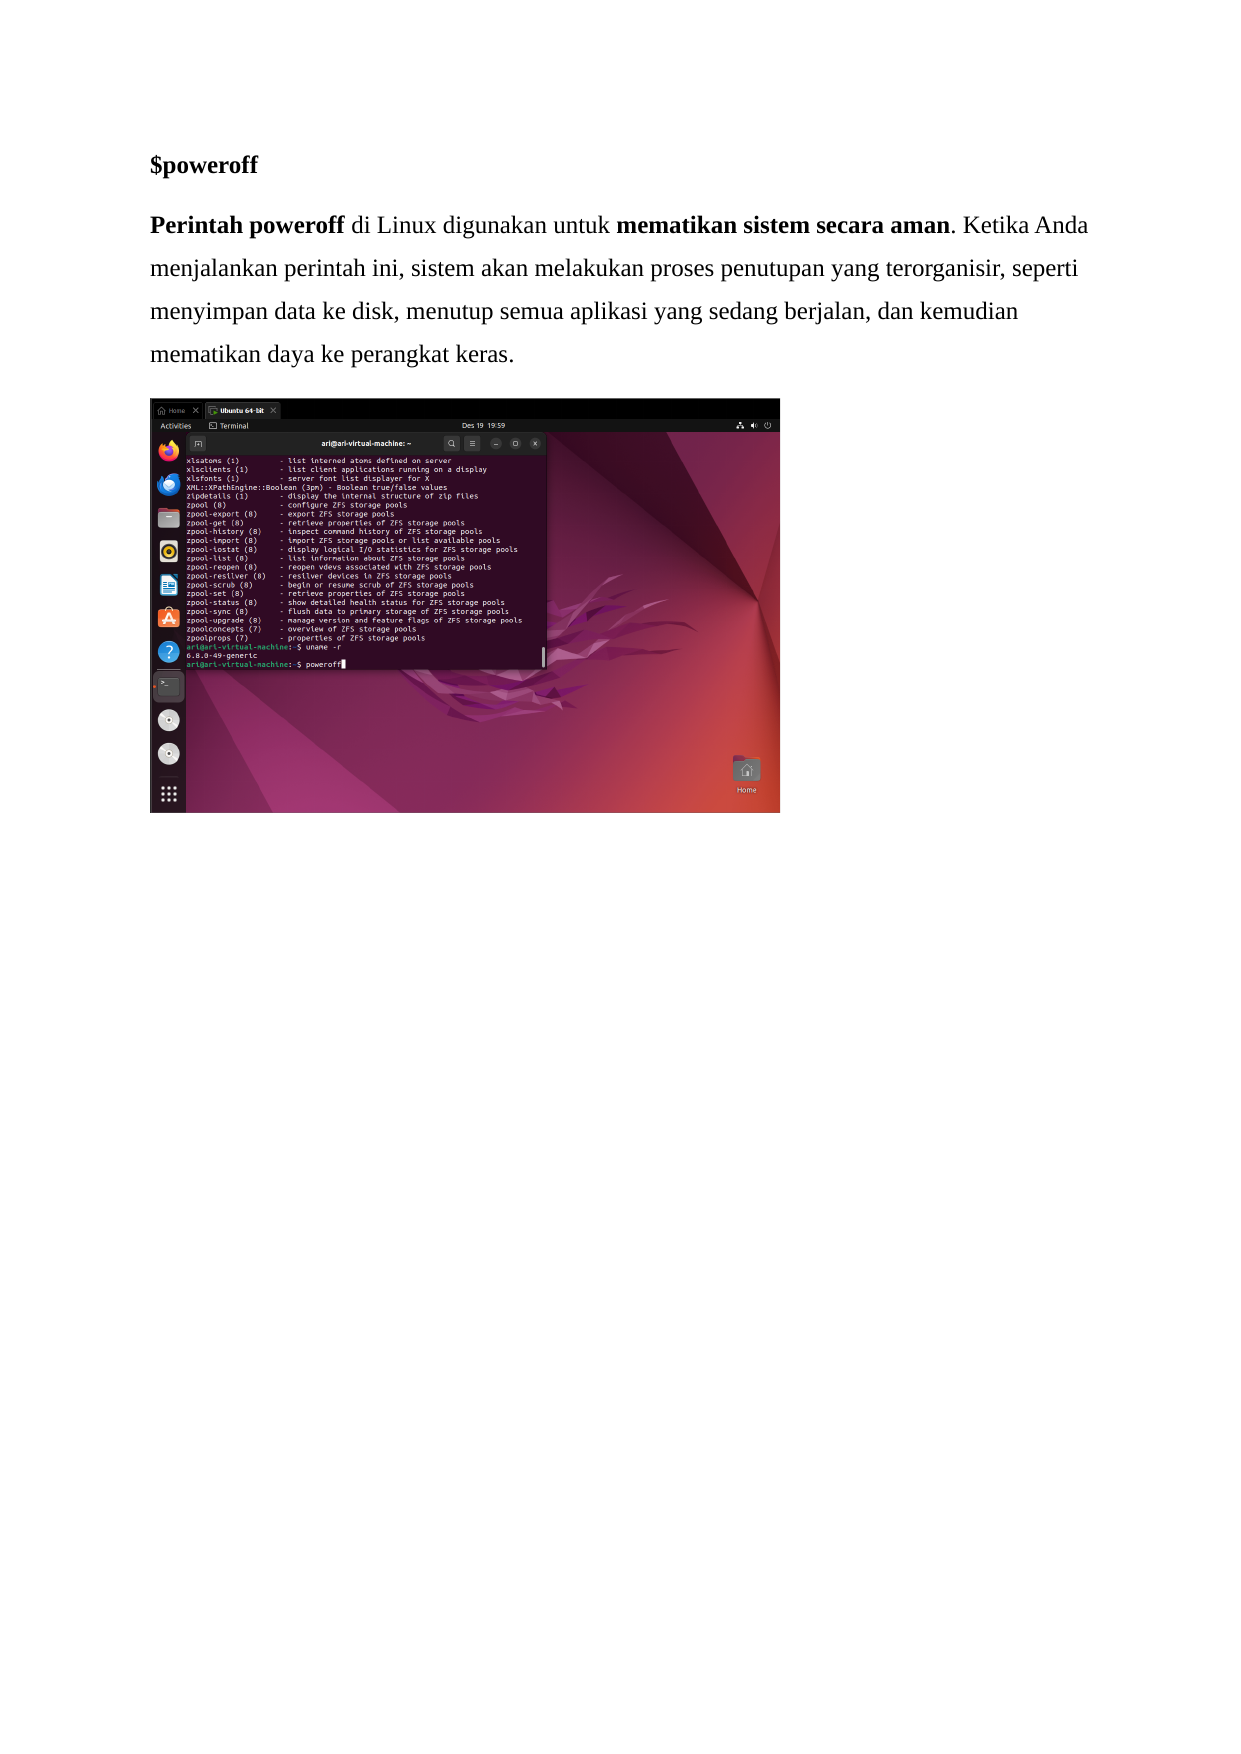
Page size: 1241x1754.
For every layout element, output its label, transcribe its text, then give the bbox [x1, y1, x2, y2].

text Perintah poweroff di Linux digunakan untuk mematikan sistem secara aman. Ketika Anda menjalankan perintah ini, sistem akan melakukan proses penutupan yang terorganisir, seperti menyimpan data ke disk, menutup semua aplikasi yang sedang berjalan, dan kemudian mematikan daya ke perangkat keras. [150, 210, 1090, 368]
text $poweroff [150, 150, 1090, 179]
picture [150, 398, 781, 813]
